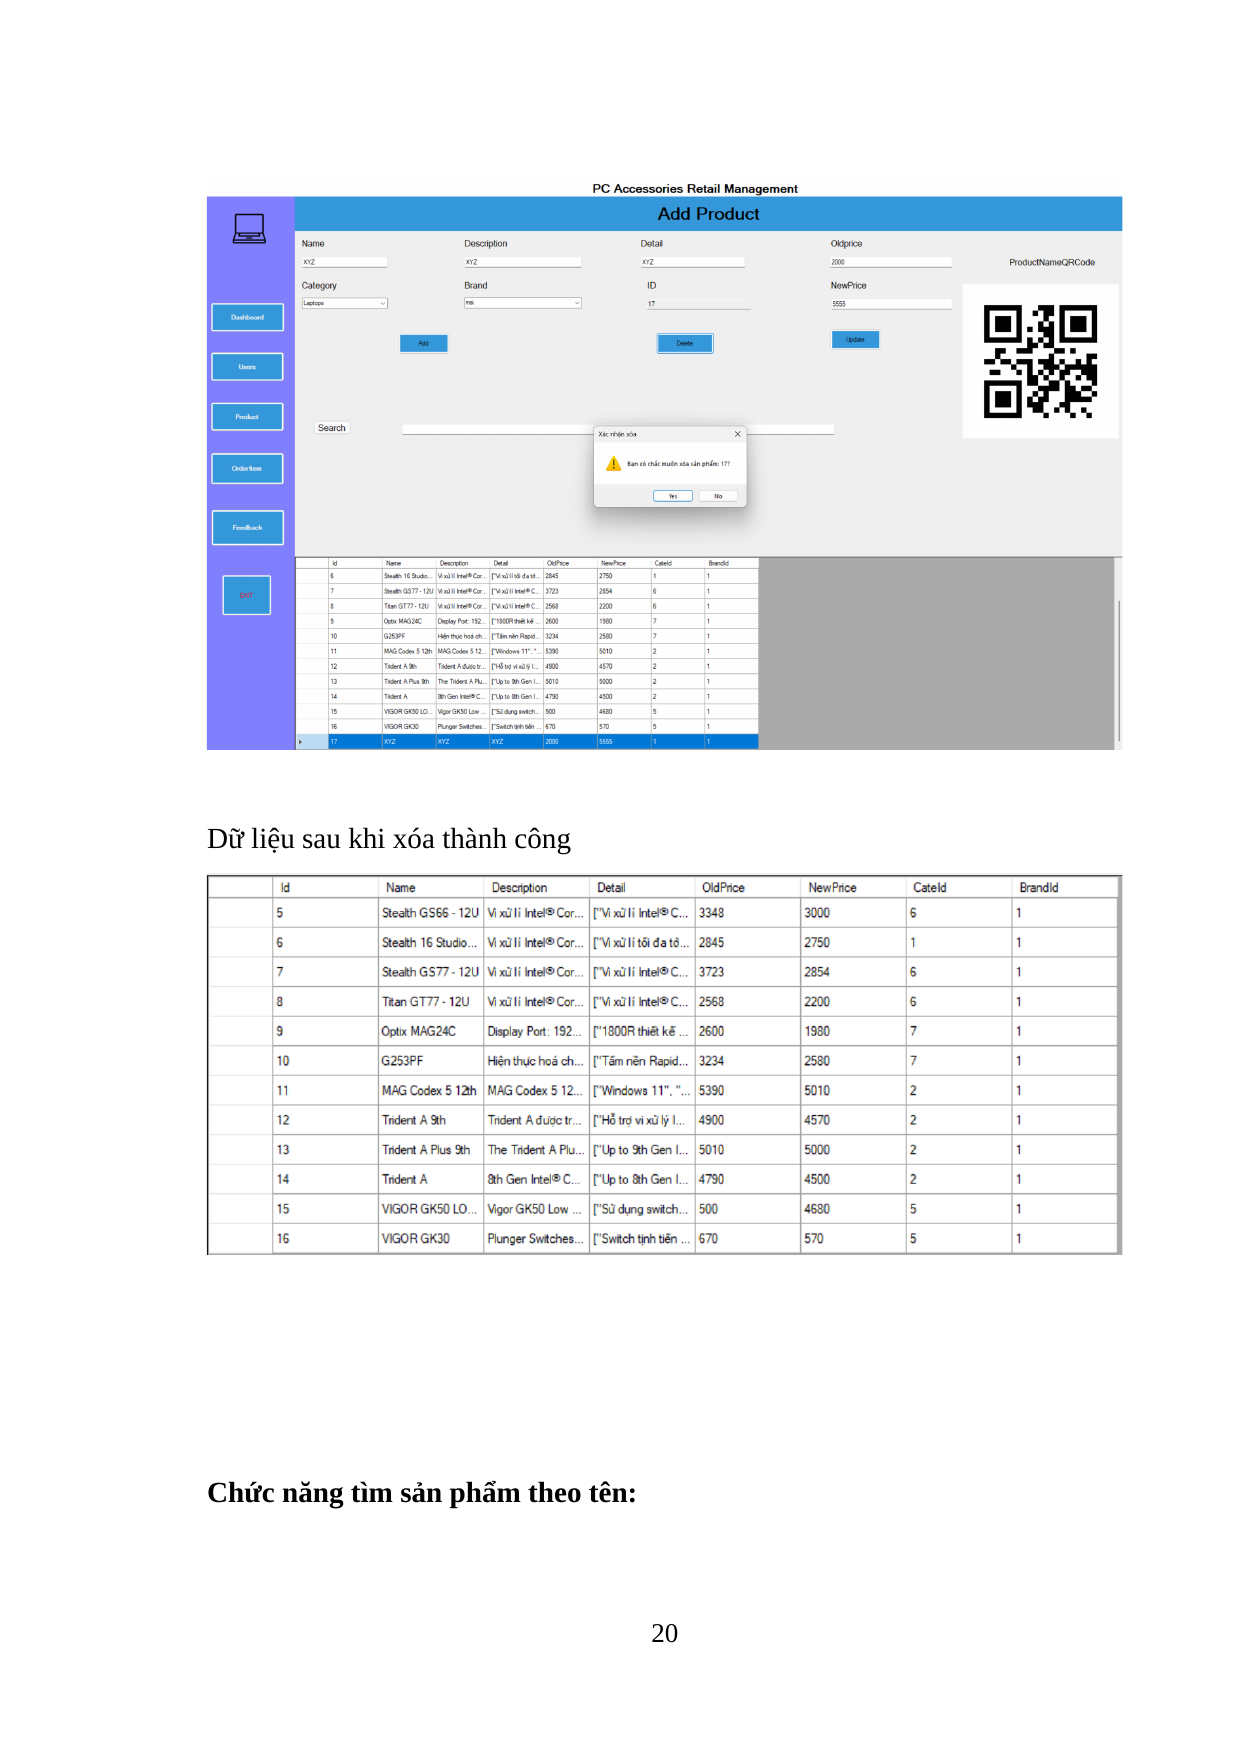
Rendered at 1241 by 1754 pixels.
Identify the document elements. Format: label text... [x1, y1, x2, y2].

picture [206, 873, 1123, 1255]
text Chức năng tìm sản phẩm theo tên: [207, 1475, 1122, 1508]
text Dữ liệu sau khi xóa thành công [207, 821, 1122, 855]
picture [206, 177, 1123, 750]
